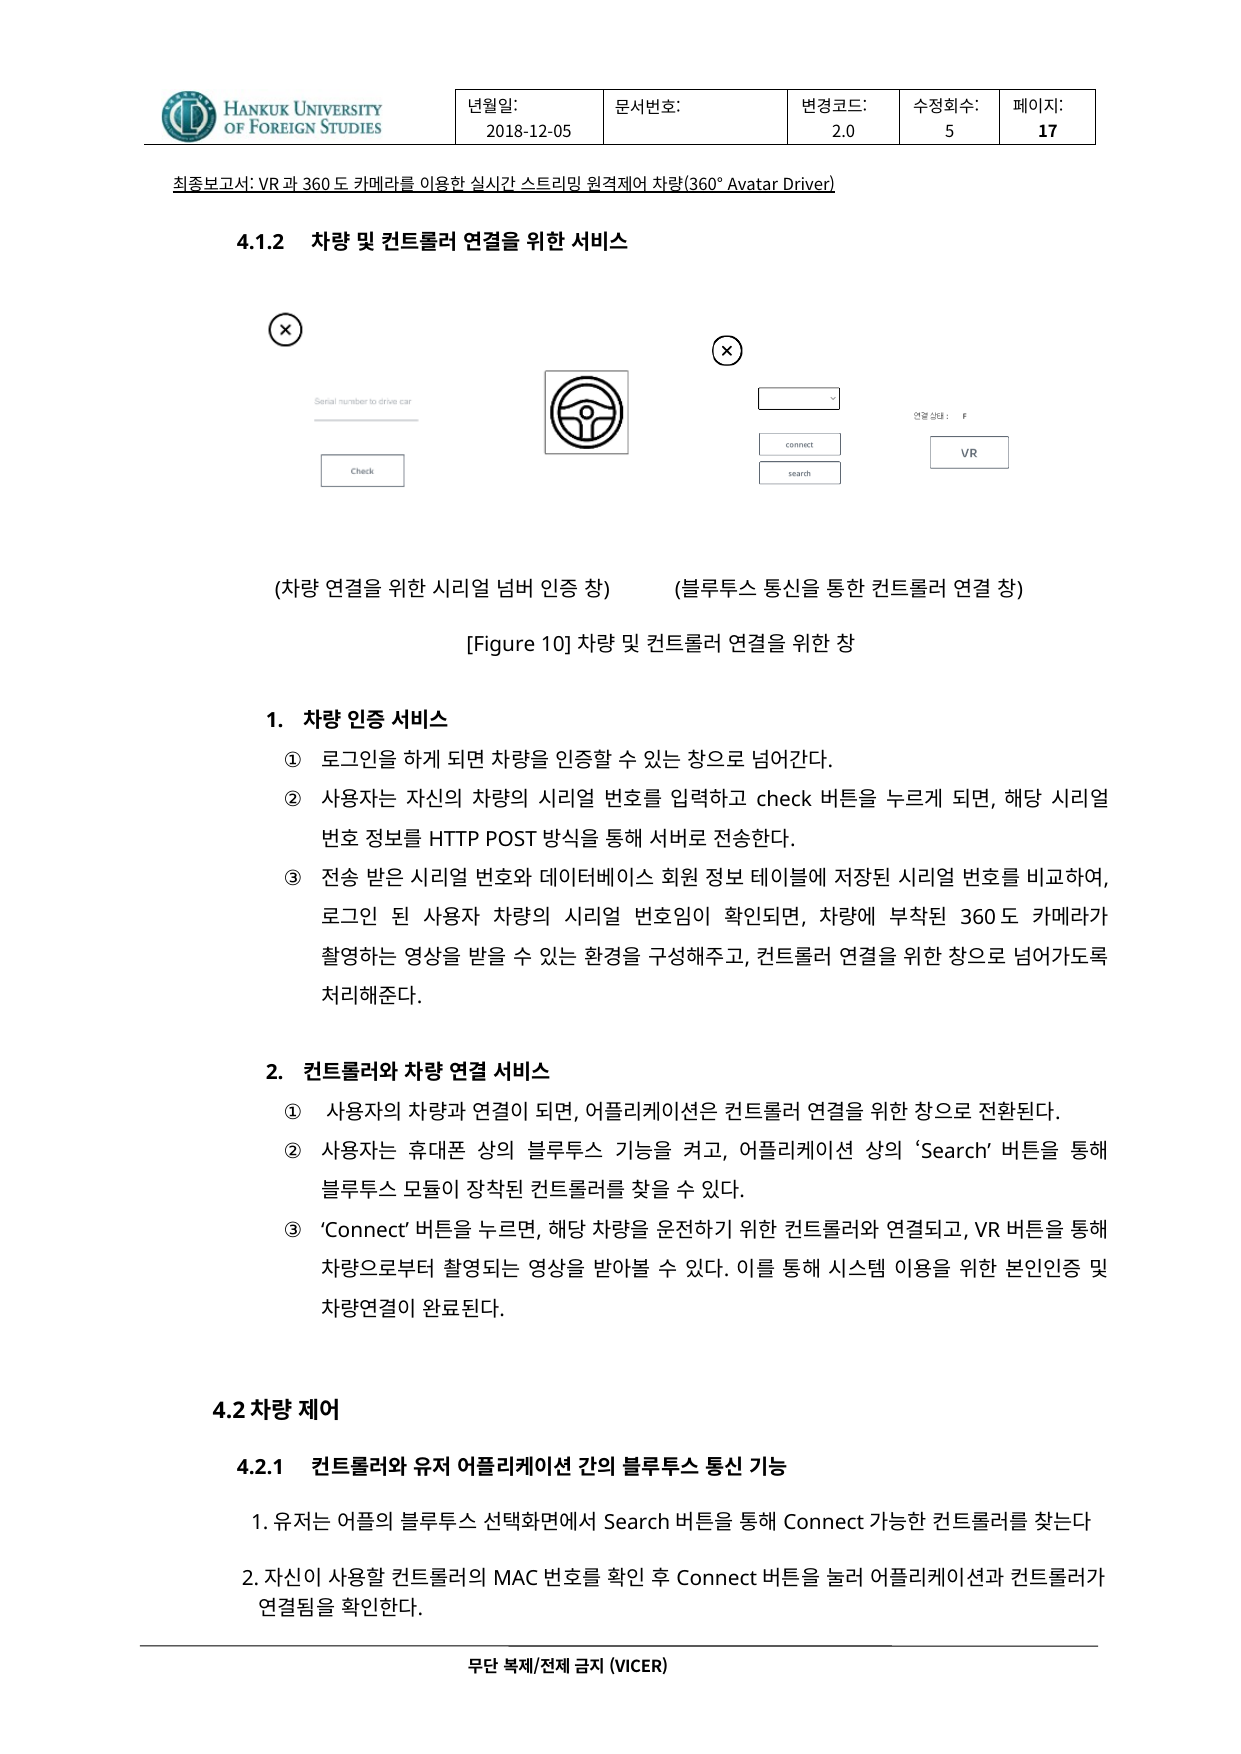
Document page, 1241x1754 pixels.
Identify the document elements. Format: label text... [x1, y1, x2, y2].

picture [161, 89, 383, 143]
list 사용자의 차량과 연결이 되면, 어플리케이션은 컨트롤러 연결을 위한 창으로 전환된다. [283, 1095, 1109, 1125]
list 컨트롤러와 유저 어플리케이션 간의 블루투스 통신 기능 [237, 1450, 1109, 1481]
list 차량 인증 서비스 [266, 704, 1109, 734]
text (차량 연결을 위한 시리얼 넘버 인증 창) (블루투스 통신을 통한 컨트롤러 연결 창) [237, 572, 1109, 602]
list 전송 받은 시리얼 번호와 데이터베이스 회원 정보 테이블에 저장된 시리얼 번호를 비교하여, 로그인 된 사용자 차량의 시리얼 번호임이 확인되면, 차량에 부착된 360도 카메라가 촬영하는 영상을 받을 수 있는 환경을 구성해주고, 컨트롤러 연결을 위한 창으로 넘어가도록 처리해준다. [283, 861, 1109, 1009]
list 로그인을 하게 되면 차량을 인증할 수 있는 창으로 넘어간다. [283, 743, 1109, 773]
list 차량 및 컨트롤러 연결을 위한 서비스 [237, 225, 1109, 256]
list ‘Connect’ 버튼을 누르면, 해당 차량을 운전하기 위한 컨트롤러와 연결되고, VR 버튼을 통해 차량으로부터 촬영되는 영상을 받아볼 수 있다. 이를 통해 시스템 이용을 위한 본인인증 및 차량연결이 완료된다. [283, 1213, 1109, 1322]
list 사용자는 자신의 차량의 시리얼 번호를 입력하고 check 버튼을 누르게 되면, 해당 시리얼 번호 정보를 HTTP POST 방식을 통해 서버로 전송한다. [283, 782, 1109, 852]
list [Figure 10] 차량 및 컨트롤러 연결을 위한 창 [212, 627, 1109, 658]
list 차량 제어 [212, 1392, 1109, 1425]
text 2. 자신이 사용할 컨트롤러의 MAC 번호를 확인 후 Connect 버튼을 눌러 어플리케이션과 컨트롤러가 연결됨을 확인한다. [133, 1561, 1109, 1621]
text 1. 유저는 어플의 블루투스 선택화면에서 Search 버튼을 통해 Connect 가능한 컨트롤러를 찾는다 [202, 1506, 1109, 1536]
list 사용자는 휴대폰 상의 블루투스 기능을 켜고, 어플리케이션 상의 ‘Search’ 버튼을 통해 블루투스 모듈이 장착된 컨트롤러를 찾을 수 있다. [283, 1134, 1109, 1204]
list 컨트롤러와 차량 연결 서비스 [266, 1056, 1109, 1086]
picture [236, 280, 1086, 547]
